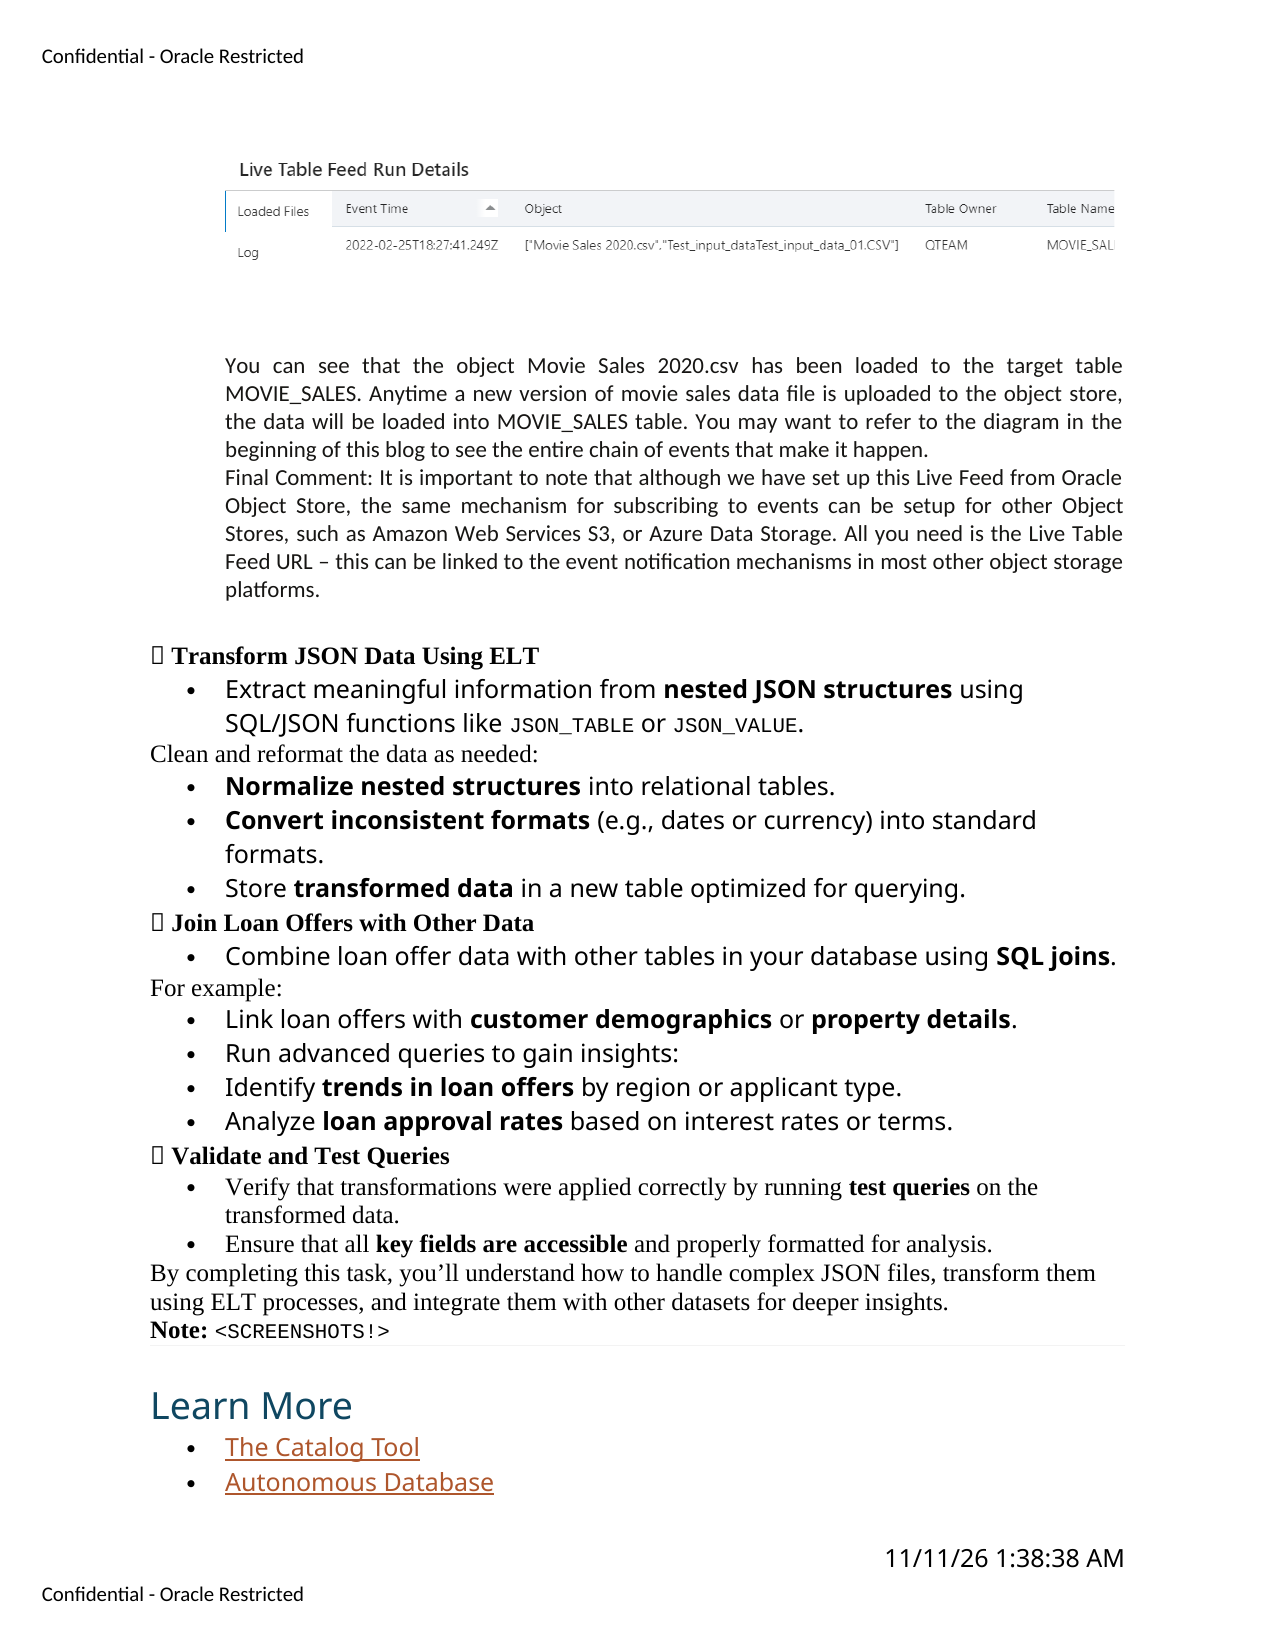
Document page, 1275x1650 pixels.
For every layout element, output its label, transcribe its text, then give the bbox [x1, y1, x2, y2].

list Ensure that all key fields are accessible and properly formatted for analysis. [187, 1229, 1125, 1258]
text Clean and reformat the data as needed: [150, 739, 1125, 768]
list Autonomous Database [187, 1464, 1125, 1498]
list Link loan offers with customer demographics or property details. [187, 1001, 1125, 1035]
list Run advanced queries to gain insights: [187, 1035, 1125, 1069]
text For example: [150, 973, 1125, 1001]
list Store transformed data in a new table optimized for querying. [187, 870, 1125, 904]
list Convert inconsistent formats (e.g., dates or currency) into standard formats. [187, 802, 1125, 870]
text By completing this task, you’ll understand how to handle complex JSON files, transform them using ELT processes, and integrate them with other datasets for deeper insights. [150, 1258, 1125, 1315]
list Verify that transformations were applied correctly by running test queries on the transformed data. [187, 1172, 1125, 1229]
text ✅ Validate and Test Queries [150, 1138, 1125, 1172]
subtitle Learn More [150, 1379, 1125, 1430]
text 🔗 Join Loan Offers with Other Data [150, 904, 1125, 938]
list The Catalog Tool [187, 1430, 1125, 1464]
list Combine loan offer data with other tables in your database using SQL joins. [187, 938, 1125, 973]
list Analyze loan approval rates based on interest rates or terms. [187, 1103, 1125, 1138]
text 🔄 Transform JSON Data Using ELT [150, 637, 1125, 671]
text Final Comment: It is important to note that although we have set up this Live Feed from Oracle Object Store, the same mechanism for subscribing to events can be setup for other Object Stores, such as Amazon Web Services S3, or Azure Data Storage. All you need is the Live Table Feed URL – this can be linked to the event notification mechanisms in most other object storage platforms. [225, 463, 1125, 603]
list Extract meaningful information from nested JSON structures using SQL/JSON functions like JSON_TABLE or JSON_VALUE. [187, 671, 1125, 739]
text Note: <SCREENSHOTS!> [150, 1315, 1125, 1345]
text You can see that the object Movie Sales 2020.csv has been loaded to the target table MOVIE_SALES. Anytime a new version of movie sales data file is uploaded to the object store, the data will be loaded into MOVIE_SALES table. You may want to refer to the diagram in the beginning of this blog to see the entire chain of events that make it happen. [225, 351, 1125, 463]
picture [225, 150, 1115, 351]
list Identify trends in loan offers by region or applicant type. [187, 1069, 1125, 1103]
list Normalize nested structures into relational tables. [187, 768, 1125, 802]
